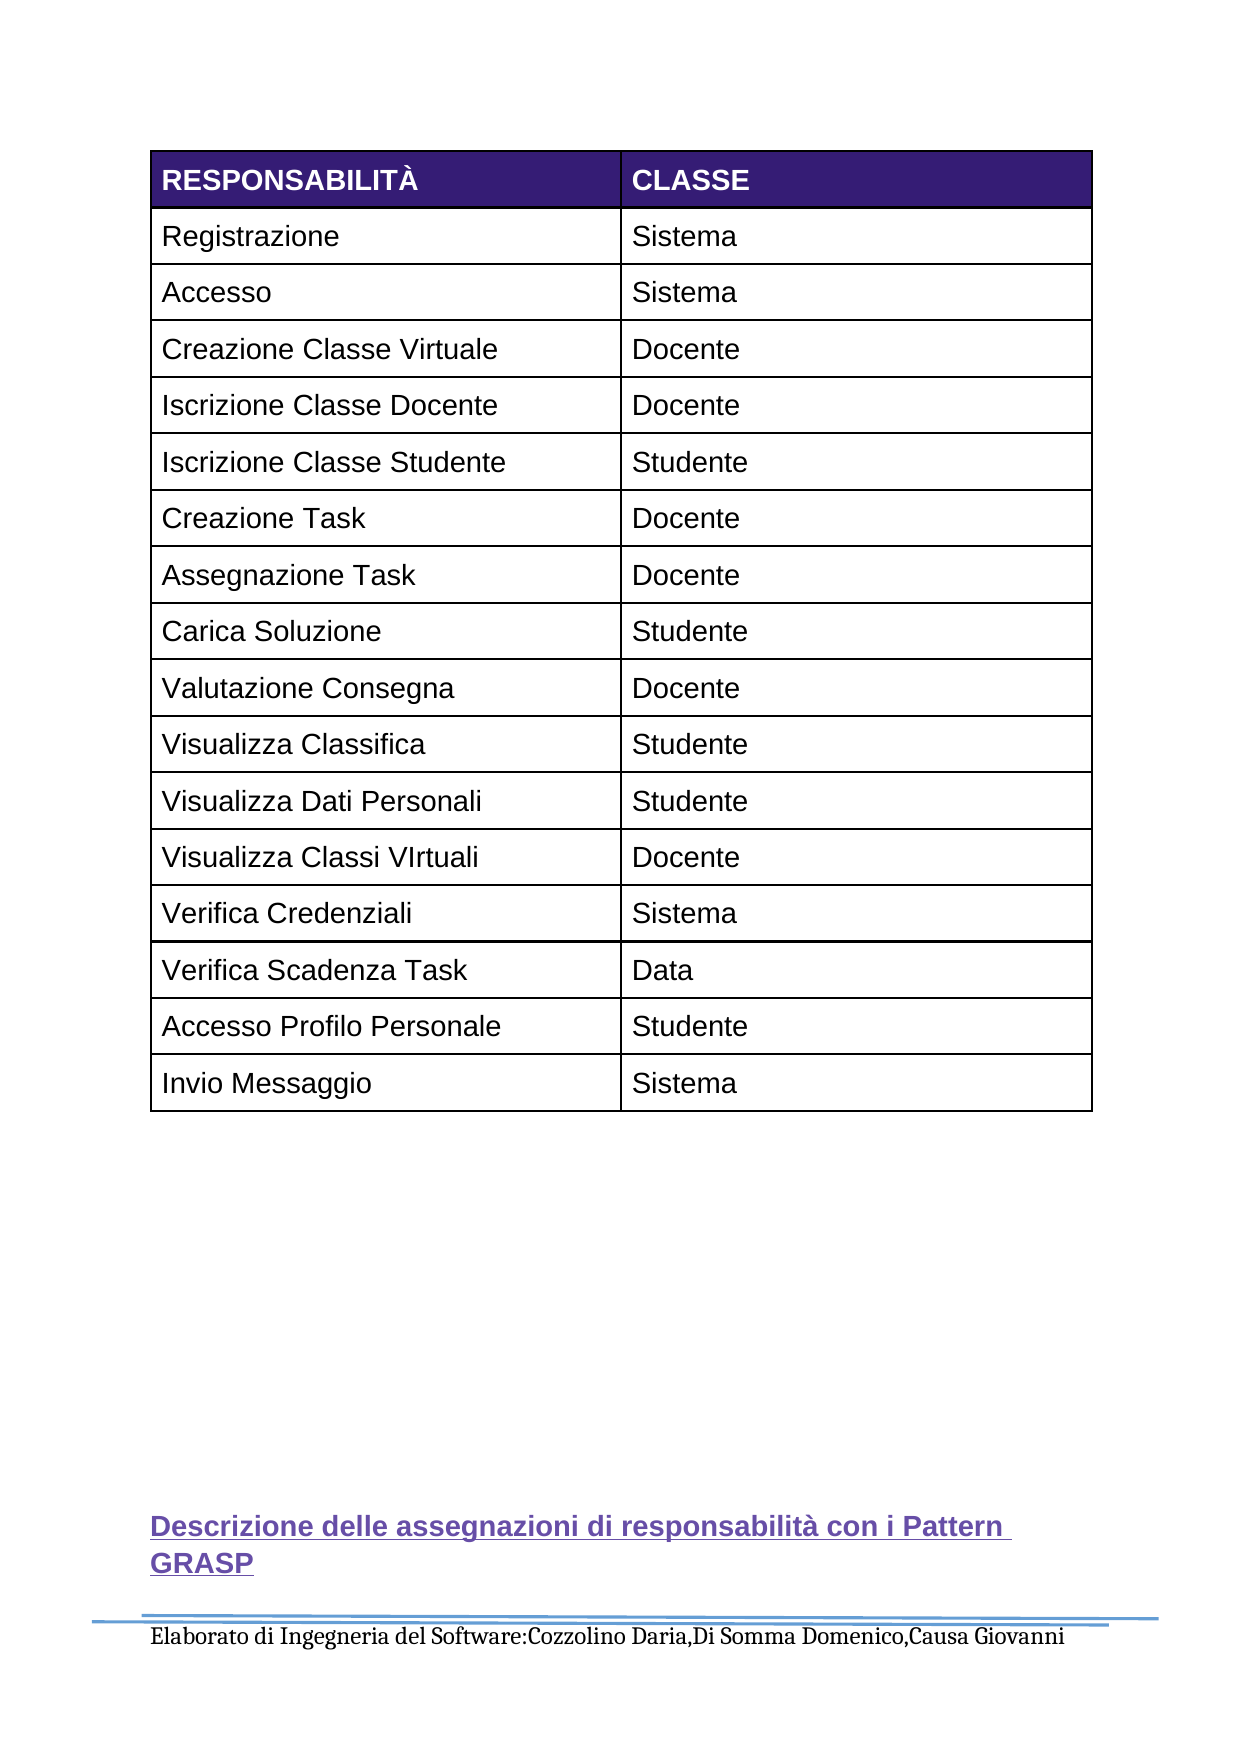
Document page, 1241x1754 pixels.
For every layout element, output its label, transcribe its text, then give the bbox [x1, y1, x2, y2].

table_cell Visualizza Classifica [152, 717, 620, 771]
table_cell Docente [622, 378, 1091, 432]
table_cell Docente [622, 321, 1091, 376]
table_cell Assegnazione Task [152, 547, 620, 602]
table_cell Docente [622, 547, 1091, 602]
table_cell Docente [622, 660, 1091, 714]
table_cell Creazione Task [152, 491, 620, 545]
table_cell Studente [622, 717, 1091, 771]
table_cell Studente [622, 999, 1091, 1053]
table_cell Data [622, 943, 1091, 997]
table_cell Accesso Profilo Personale [152, 999, 620, 1053]
table_cell Studente [622, 604, 1091, 658]
table_cell Valutazione Consegna [152, 660, 620, 714]
table_cell Studente [622, 773, 1091, 827]
table_cell Verifica Credenziali [152, 886, 620, 940]
table_cell Docente [622, 491, 1091, 545]
table_cell Invio Messaggio [152, 1055, 620, 1110]
table_cell Sistema [622, 886, 1091, 940]
table_cell Registrazione [152, 209, 620, 263]
table_cell Creazione Classe Virtuale [152, 321, 620, 376]
table_header CLASSE [622, 152, 1091, 206]
table_cell Sistema [622, 1055, 1091, 1110]
table_cell Visualizza Classi VIrtuali [152, 830, 620, 884]
text Descrizione delle assegnazioni di responsabilità con i Pattern GRASP [150, 1509, 1090, 1579]
table_cell Sistema [622, 265, 1091, 319]
table_cell Accesso [152, 265, 620, 319]
table_cell Verifica Scadenza Task [152, 943, 620, 997]
table_cell Visualizza Dati Personali [152, 773, 620, 827]
table_header RESPONSABILITÀ [152, 152, 620, 206]
table_cell Studente [622, 434, 1091, 489]
table_cell Iscrizione Classe Docente [152, 378, 620, 432]
table_cell Carica Soluzione [152, 604, 620, 658]
table_cell Sistema [622, 209, 1091, 263]
table_cell Iscrizione Classe Studente [152, 434, 620, 489]
table_cell Docente [622, 830, 1091, 884]
